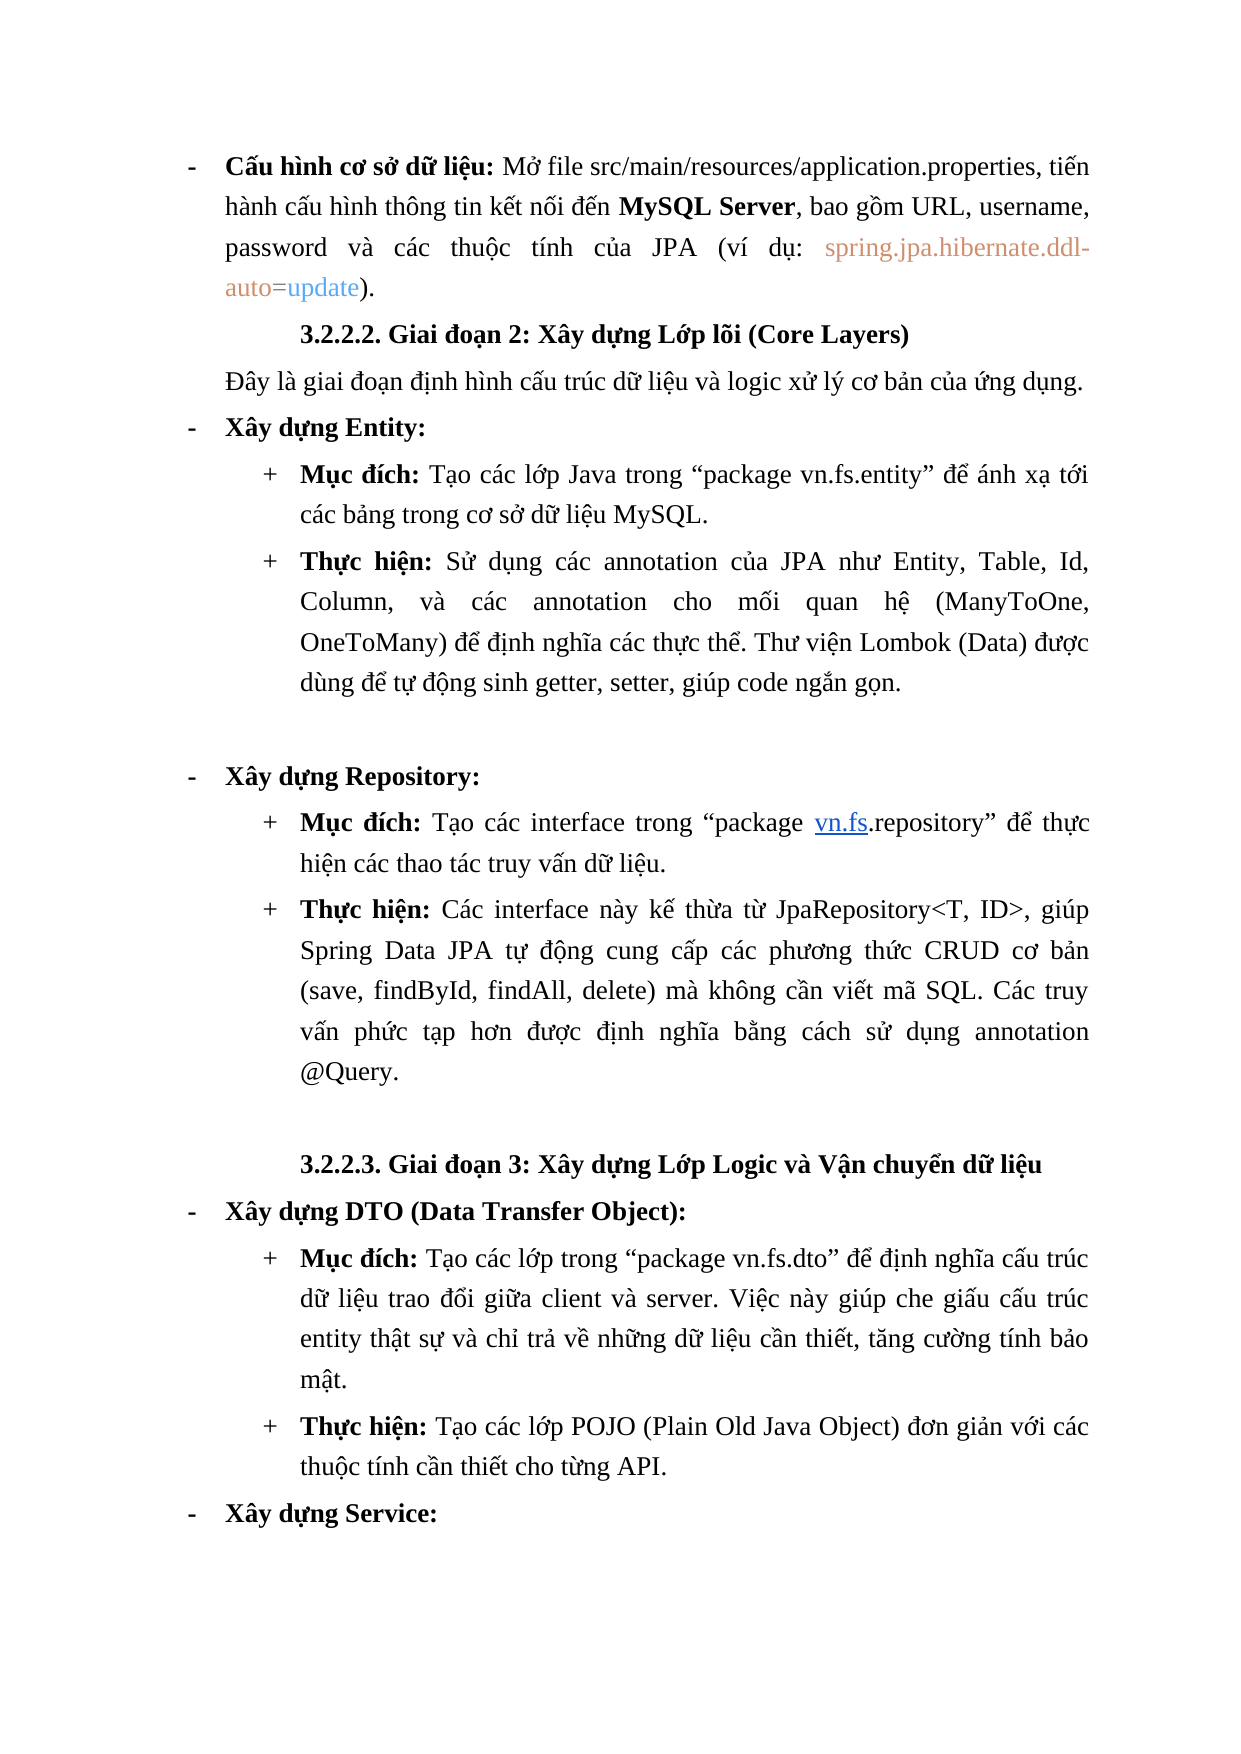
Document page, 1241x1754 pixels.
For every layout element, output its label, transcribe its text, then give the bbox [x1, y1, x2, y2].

list Mục đích: Tạo các lớp Java trong “package vn.fs.entity” để ánh xạ tới các bảng trong cơ sở dữ liệu MySQL. [262, 458, 1090, 529]
list Mục đích: Tạo các lớp trong “package vn.fs.dto” để định nghĩa cấu trúc dữ liệu trao đổi giữa client và server. Việc này giúp che giấu cấu trúc entity thật sự và chỉ trả về những dữ liệu cần thiết, tăng cường tính bảo mật. [262, 1242, 1090, 1394]
list Thực hiện: Tạo các lớp POJO (Plain Old Java Object) đơn giản với các thuộc tính cần thiết cho từng API. [262, 1409, 1090, 1481]
list Xây dựng Entity: [187, 411, 1090, 442]
text Đây là giai đoạn định hình cấu trúc dữ liệu và logic xử lý cơ bản của ứng dụng. [225, 364, 1090, 396]
list Xây dựng Service: [187, 1497, 1090, 1528]
list Xây dựng DTO (Data Transfer Object): [187, 1195, 1090, 1226]
subtitle 3.2.2.2. Giai đoạn 2: Xây dựng Lớp lõi (Core Layers) [225, 318, 1090, 349]
list Mục đích: Tạo các interface trong “package vn.fs.repository” để thực hiện các thao tác truy vấn dữ liệu. [262, 806, 1090, 878]
list Thực hiện: Sử dụng các annotation của JPA như Entity, Table, Id, Column, và các annotation cho mối quan hệ (ManyToOne, OneToMany) để định nghĩa các thực thể. Thư viện Lombok (Data) được dùng để tự động sinh getter, setter, giúp code ngắn gọn. [262, 545, 1090, 697]
list Thực hiện: Các interface này kế thừa từ JpaRepository<T, ID>, giúp Spring Data JPA tự động cung cấp các phương thức CRUD cơ bản (save, findById, findAll, delete) mà không cần viết mã SQL. Các truy vấn phức tạp hơn được định nghĩa bằng cách sử dụng annotation @Query. [262, 893, 1090, 1086]
list Cấu hình cơ sở dữ liệu: Mở file src/main/resources/application.properties, tiến hành cấu hình thông tin kết nối đến MySQL Server, bao gồm URL, username, password và các thuộc tính của JPA (ví dụ: spring.jpa.hibernate.ddl-auto=update). [187, 150, 1090, 302]
subtitle 3.2.2.3. Giai đoạn 3: Xây dựng Lớp Logic và Vận chuyển dữ liệu [225, 1148, 1090, 1179]
list Xây dựng Repository: [187, 759, 1090, 791]
